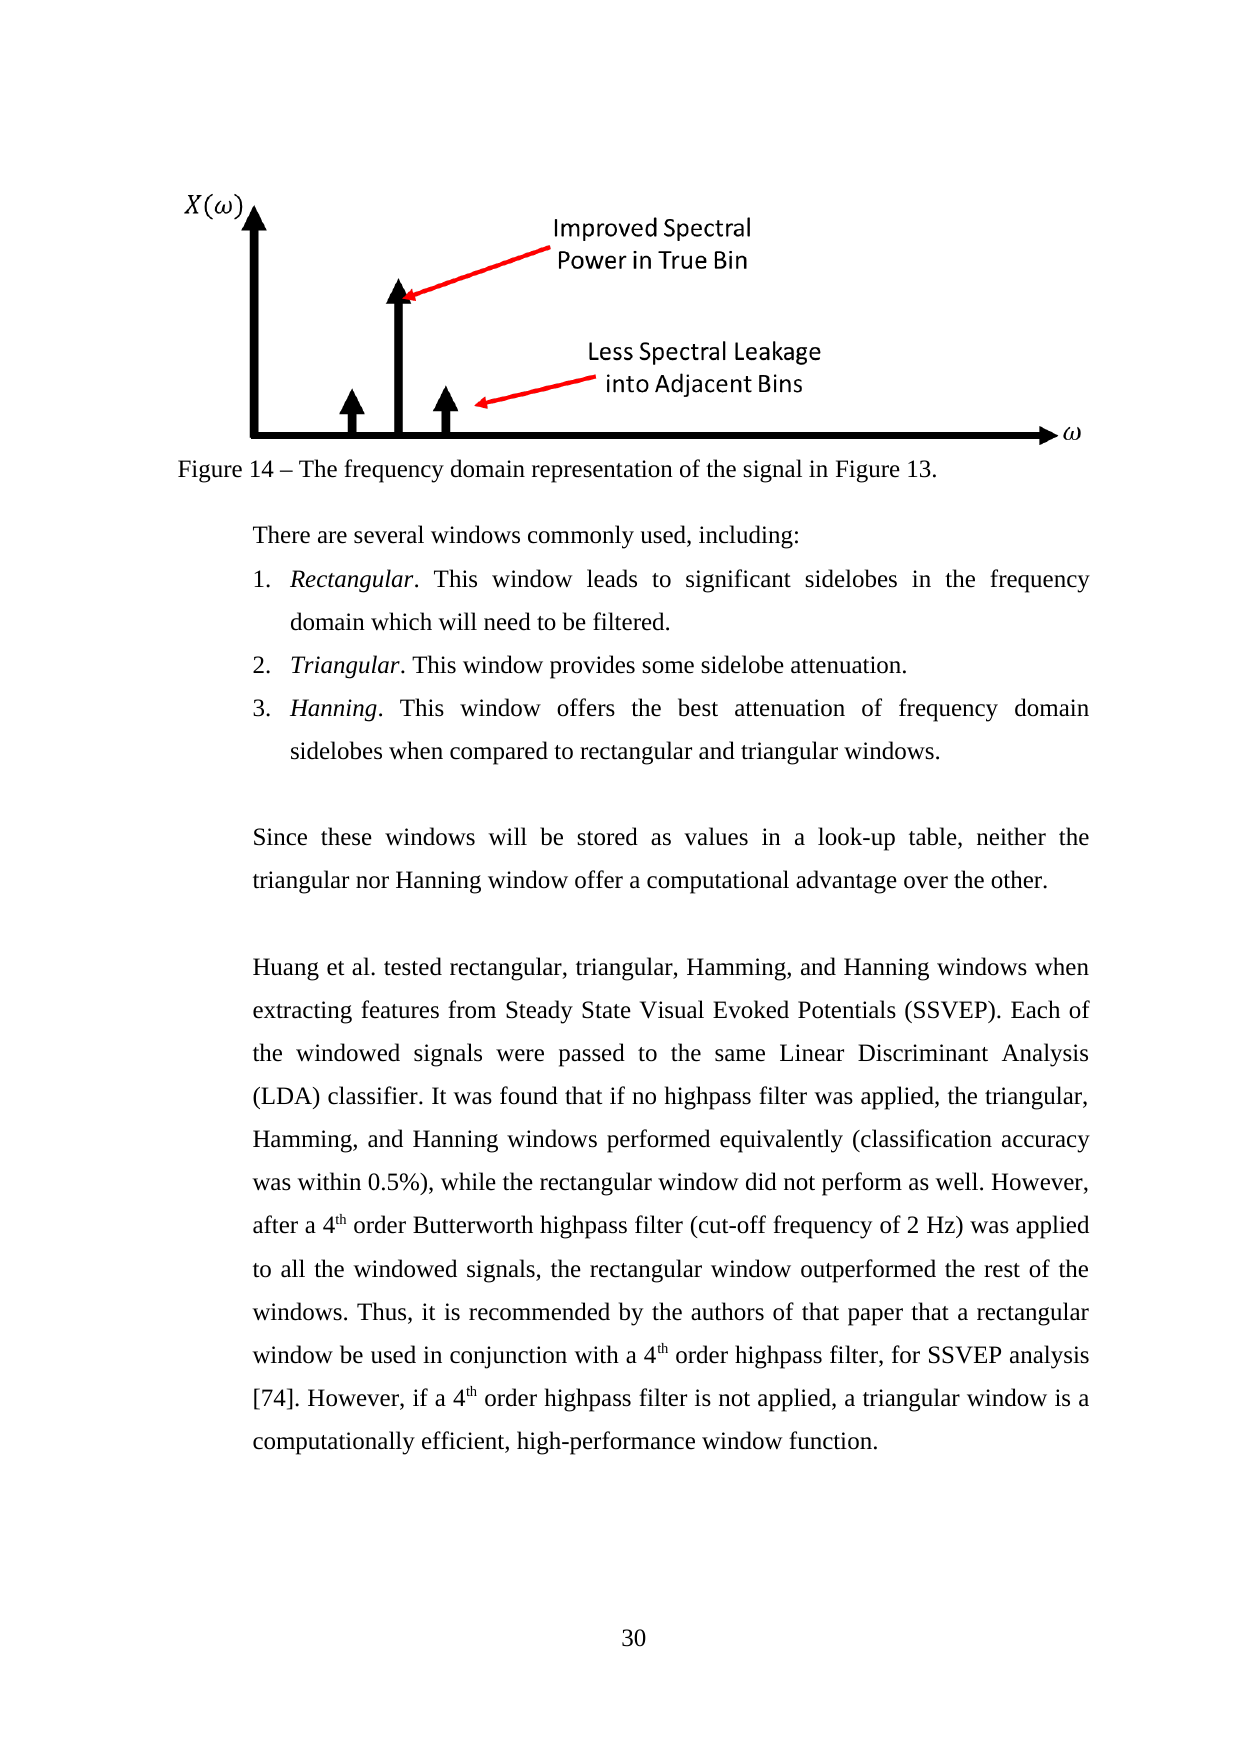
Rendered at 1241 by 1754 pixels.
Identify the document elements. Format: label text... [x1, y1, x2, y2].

picture [174, 177, 1093, 455]
list Rectangular. This window leads to significant sidelobes in the frequency domain which will need to be filtered. [252, 564, 1090, 636]
text Figure 14 – The frequency domain representation of the signal in Figure 13. [177, 455, 1090, 483]
list Triangular. This window provides some sidelobe attenuation. [252, 650, 1090, 679]
text There are several windows commonly used, including: [252, 521, 1090, 549]
list Hanning. This window offers the best attenuation of frequency domain sidelobes when compared to rectangular and triangular windows. [252, 693, 1090, 765]
text Huang et al. tested rectangular, triangular, Hamming, and Hanning windows when extracting features from Steady State Visual Evoked Potentials (SSVEP). Each of the windowed signals were passed to the same Linear Discriminant Analysis (LDA) classifier. It was found that if no highpass filter was applied, the triangular, Hamming, and Hanning windows performed equivalently (classification accuracy was within 0.5%), while the rectangular window did not perform as well. However, after a 4th order Butterworth highpass filter (cut-off frequency of 2 Hz) was applied to all the windowed signals, the rectangular window outperformed the rest of the windows. Thus, it is recommended by the authors of that paper that a rectangular window be used in conjunction with a 4th order highpass filter, for SSVEP analysis [74]. However, if a 4th order highpass filter is not applied, a triangular window is a computationally efficient, high-performance window function. [252, 952, 1090, 1455]
text Since these windows will be stored as values in a look-up table, neither the triangular nor Hanning window offer a computational advantage over the other. [252, 822, 1090, 894]
